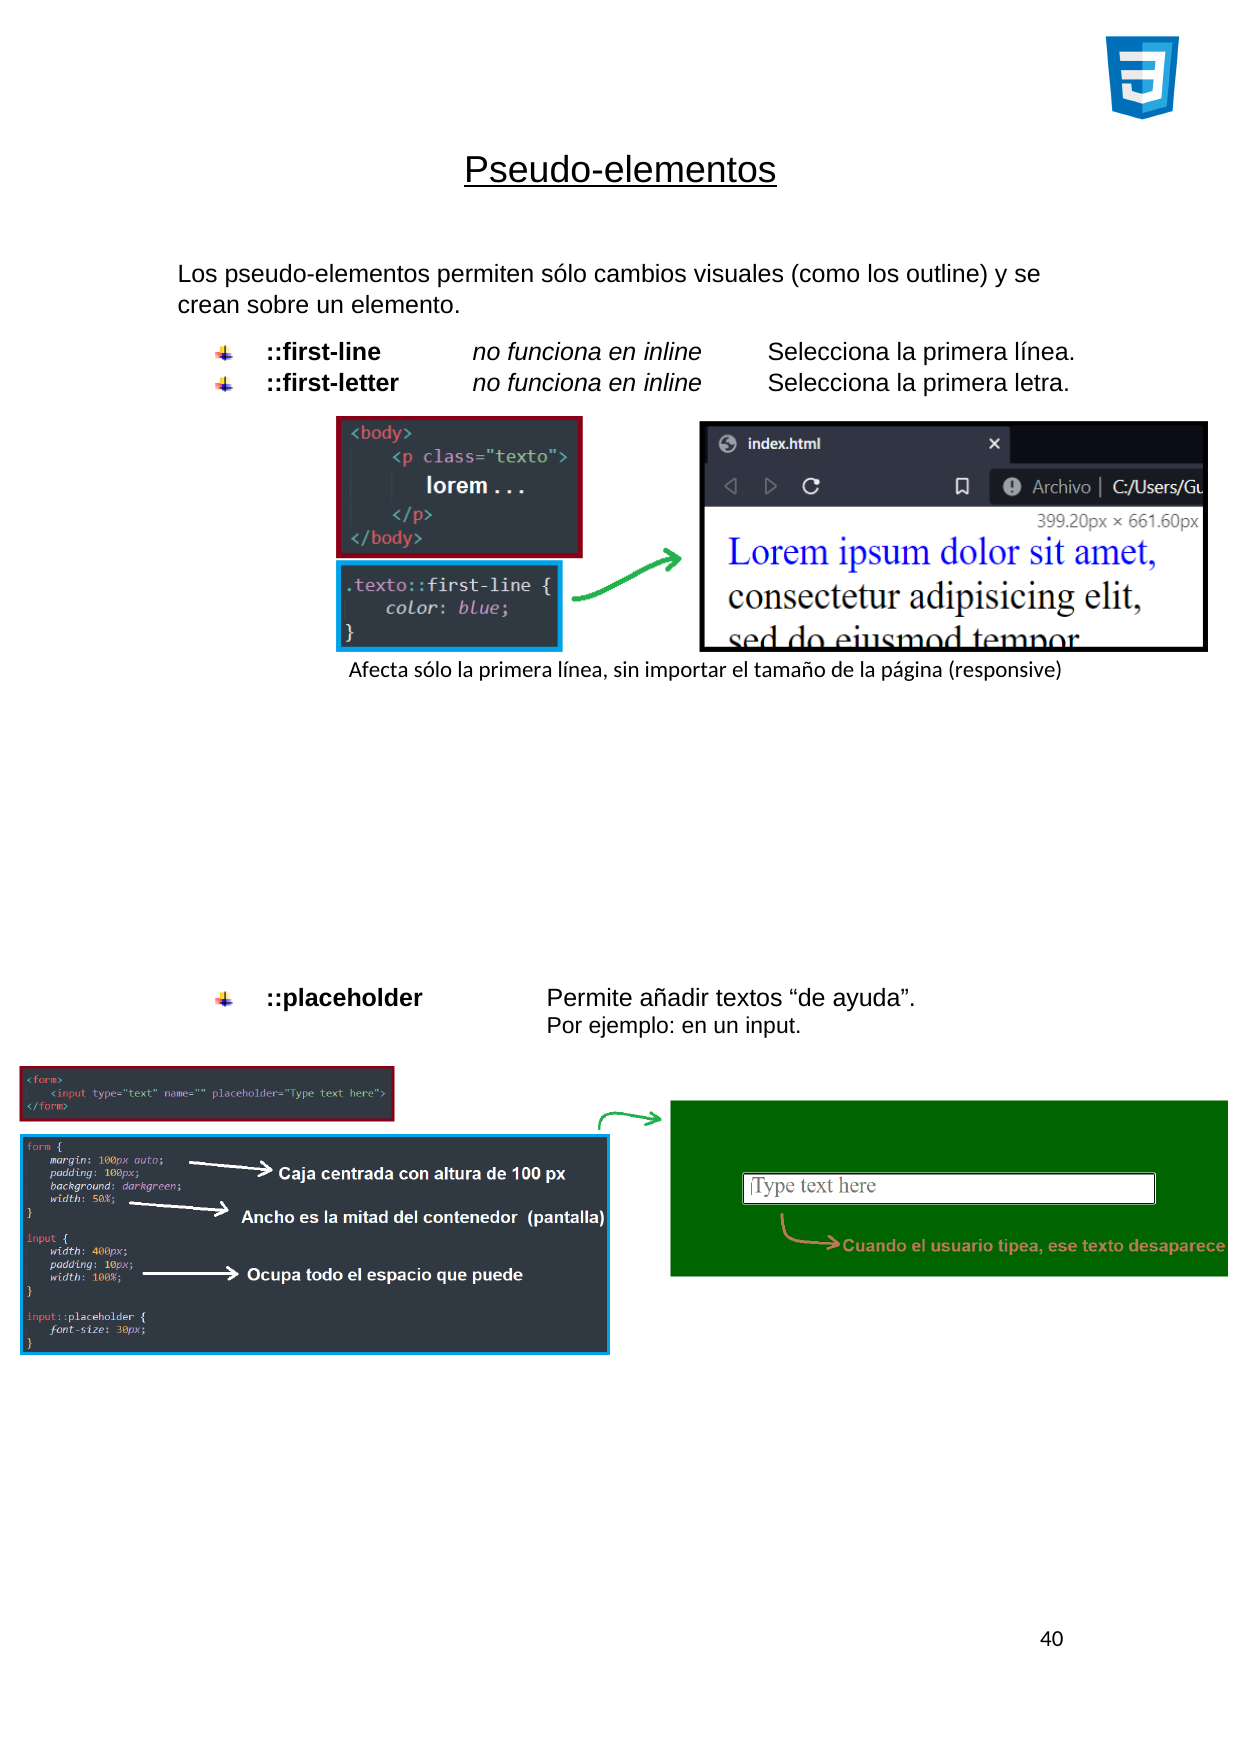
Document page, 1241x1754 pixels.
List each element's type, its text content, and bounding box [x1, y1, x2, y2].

picture [215, 344, 233, 361]
picture [1104, 33, 1181, 122]
picture [215, 990, 233, 1007]
list ::first-letter no funciona en inline Selecciona la primera letra. [215, 368, 1137, 397]
text Afecta sólo la primera línea, sin importar el tamaño de la página (responsive) [325, 655, 1063, 683]
text Pseudo-elementos [177, 148, 1063, 191]
text Los pseudo-elementos permiten sólo cambios visuales (como los outline) y se crean sobre un elemento. [177, 258, 1063, 318]
picture [325, 416, 1211, 654]
list ::placeholder Permite añadir textos “de ayuda”. Por ejemplo: en un input. [215, 983, 1063, 1038]
list ::first-line no funciona en inline Selecciona la primera línea. [215, 337, 1196, 366]
picture [14, 1055, 1235, 1357]
picture [215, 375, 233, 392]
